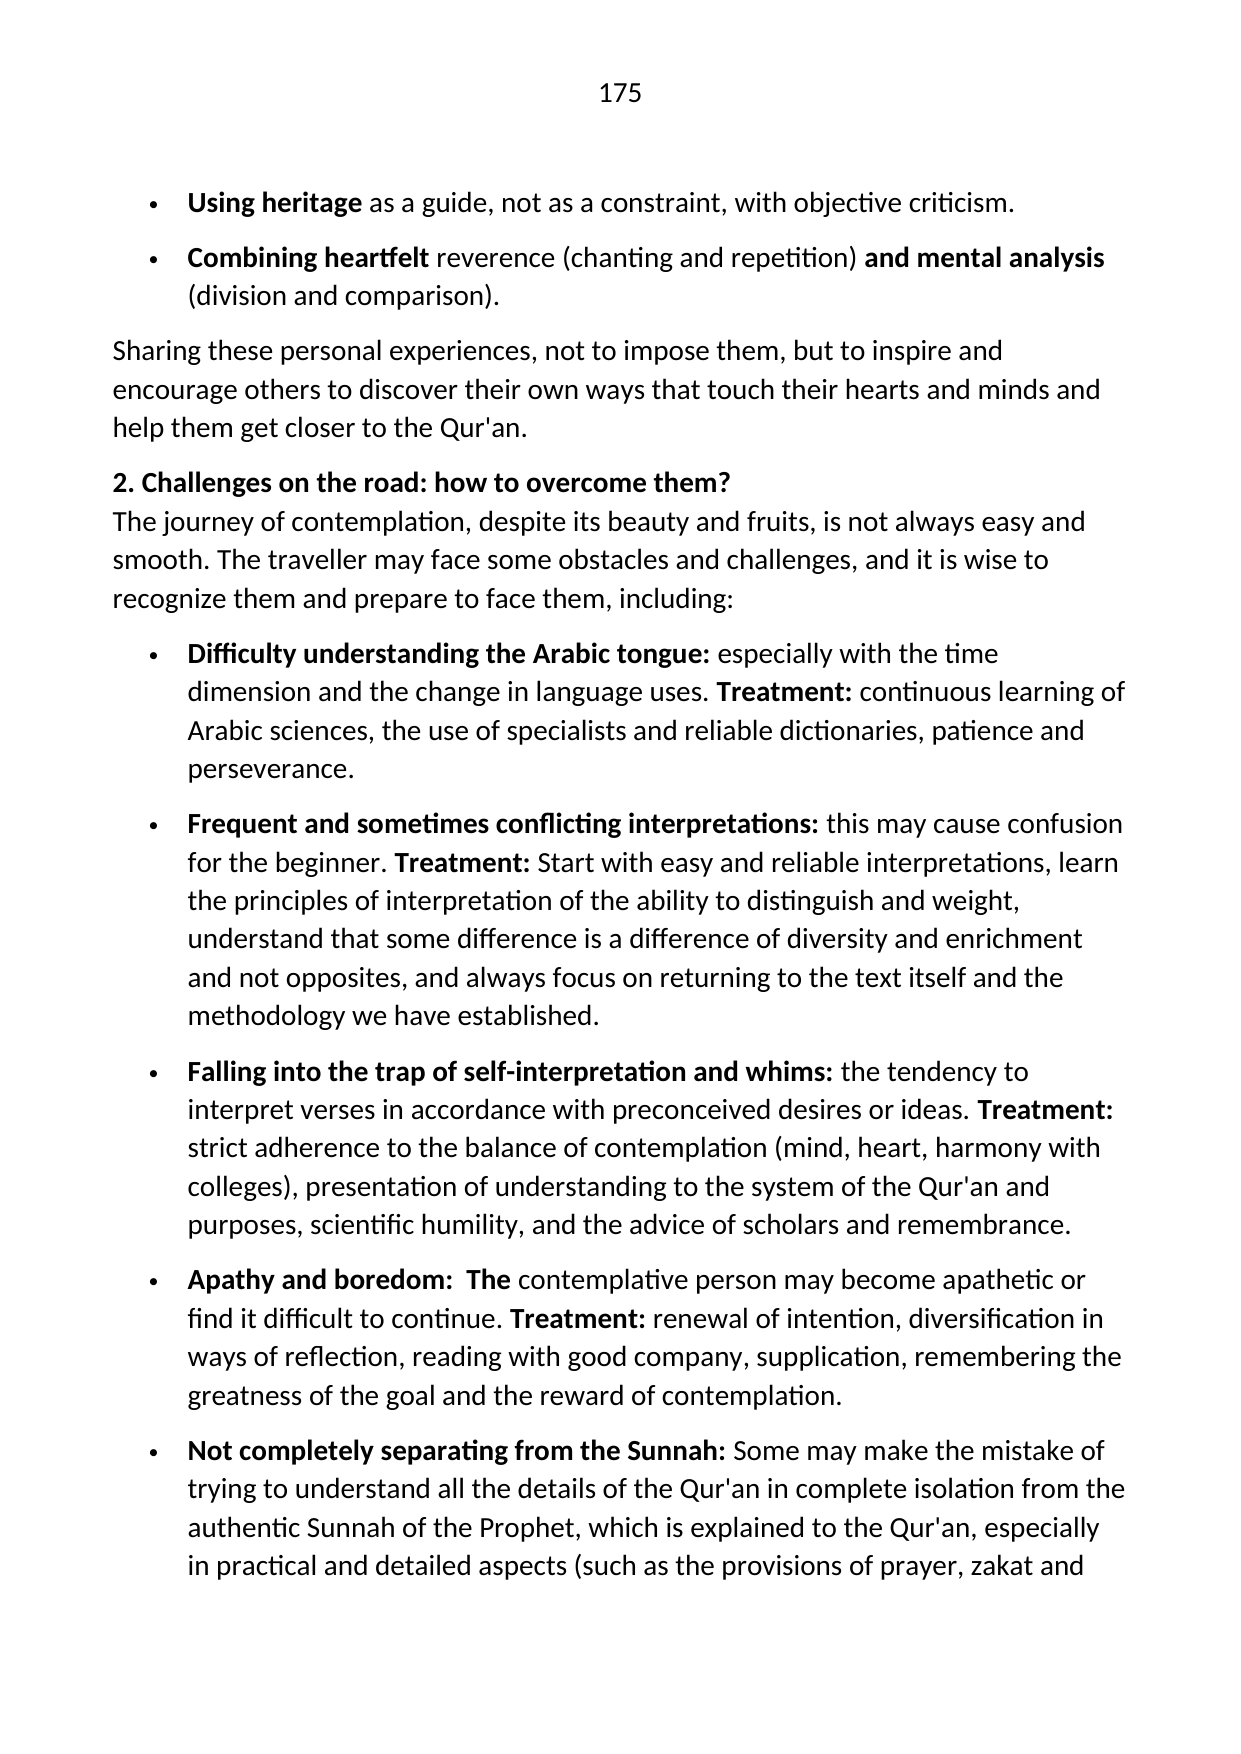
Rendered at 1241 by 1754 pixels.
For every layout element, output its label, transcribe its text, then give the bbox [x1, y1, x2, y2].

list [150, 1432, 1128, 1583]
text Sharing these personal experiences, not to impose them, but to inspire and encourage others to discover their own ways that touch their hearts and minds and help them get closer to the Qur'an. [112, 332, 1128, 445]
list Difficulty understanding the Arabic tongue: especially with the time dimension and the change in language uses. Treatment: continuous learning of Arabic sciences, the use of specialists and reliable dictionaries, patience and perseverance. [150, 635, 1128, 786]
list Using heritage as a guide, not as a constraint, with objective criticism. [150, 184, 1128, 219]
list Apathy and boredom: The contemplative person may become apathetic or find it difficult to continue. Treatment: renewal of intention, diversification in ways of reflection, reading with good company, supplication, remembering the greatness of the goal and the reward of contemplation. [150, 1261, 1128, 1412]
text 2. Challenges on the road: how to overcome them? The journey of contemplation, despite its beauty and fruits, is not always easy and smooth. The traveller may face some obstacles and challenges, and it is wise to recognize them and prepare to face them, including: [112, 464, 1128, 615]
list Combining heartfelt reverence (chanting and repetition) and mental analysis (division and comparison). [150, 239, 1128, 313]
list Frequent and sometimes conflicting interpretations: this may cause confusion for the beginner. Treatment: Start with easy and reliable interpretations, learn the principles of interpretation of the ability to distinguish and weight, understand that some difference is a difference of diversity and enrichment and not opposites, and always focus on returning to the text itself and the methodology we have established. [150, 805, 1128, 1033]
list Falling into the trap of self-interpretation and whims: the tendency to interpret verses in accordance with preconceived desires or ideas. Treatment: strict adherence to the balance of contemplation (mind, heart, harmony with colleges), presentation of understanding to the system of the Qur'an and purposes, scientific humility, and the advice of scholars and remembrance. [150, 1053, 1128, 1242]
